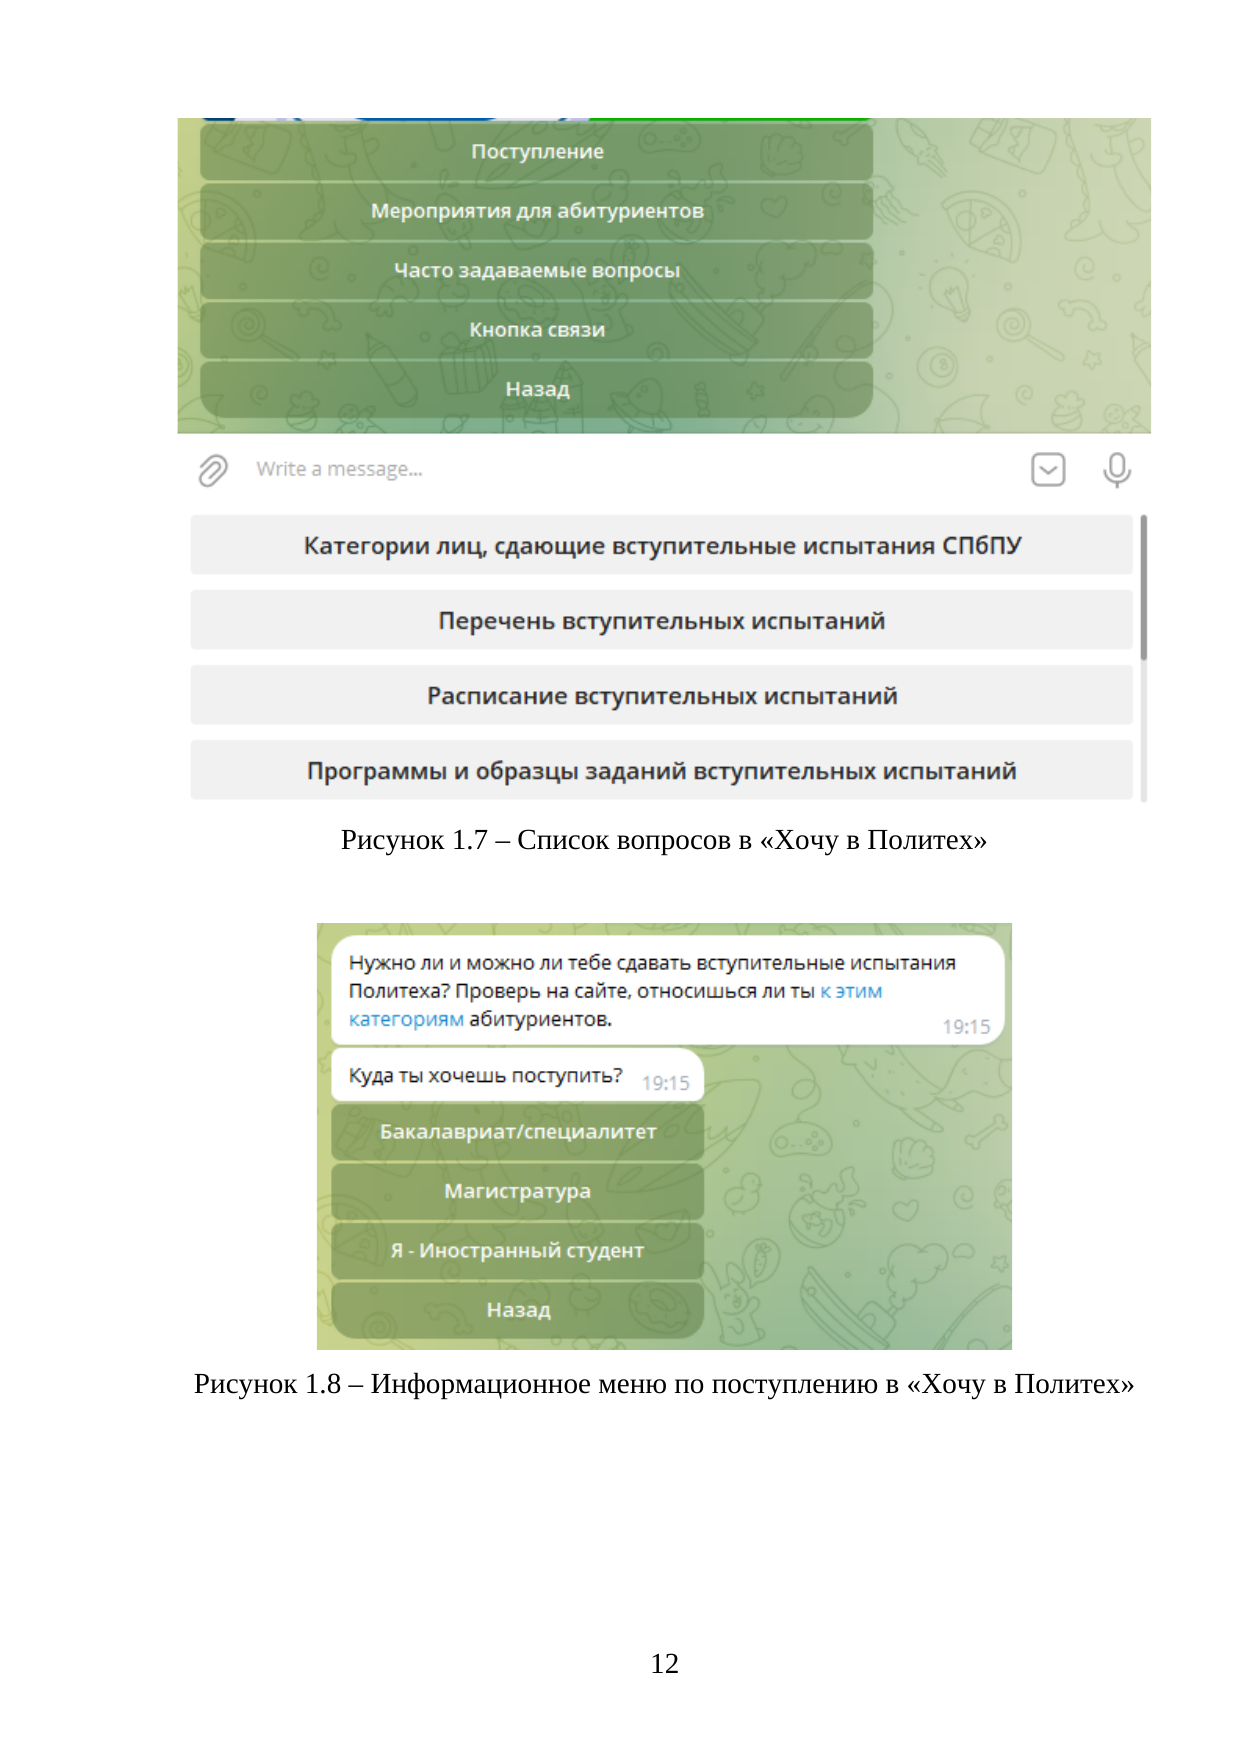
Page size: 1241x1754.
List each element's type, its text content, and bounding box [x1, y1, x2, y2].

picture [177, 118, 1152, 806]
text Рисунок 1.8 – Информационное меню по поступлению в «Хочу в Политех» [177, 1366, 1152, 1400]
text Рисунок 1.7 – Список вопросов в «Хочу в Политех» [177, 822, 1152, 856]
picture [316, 923, 1013, 1350]
